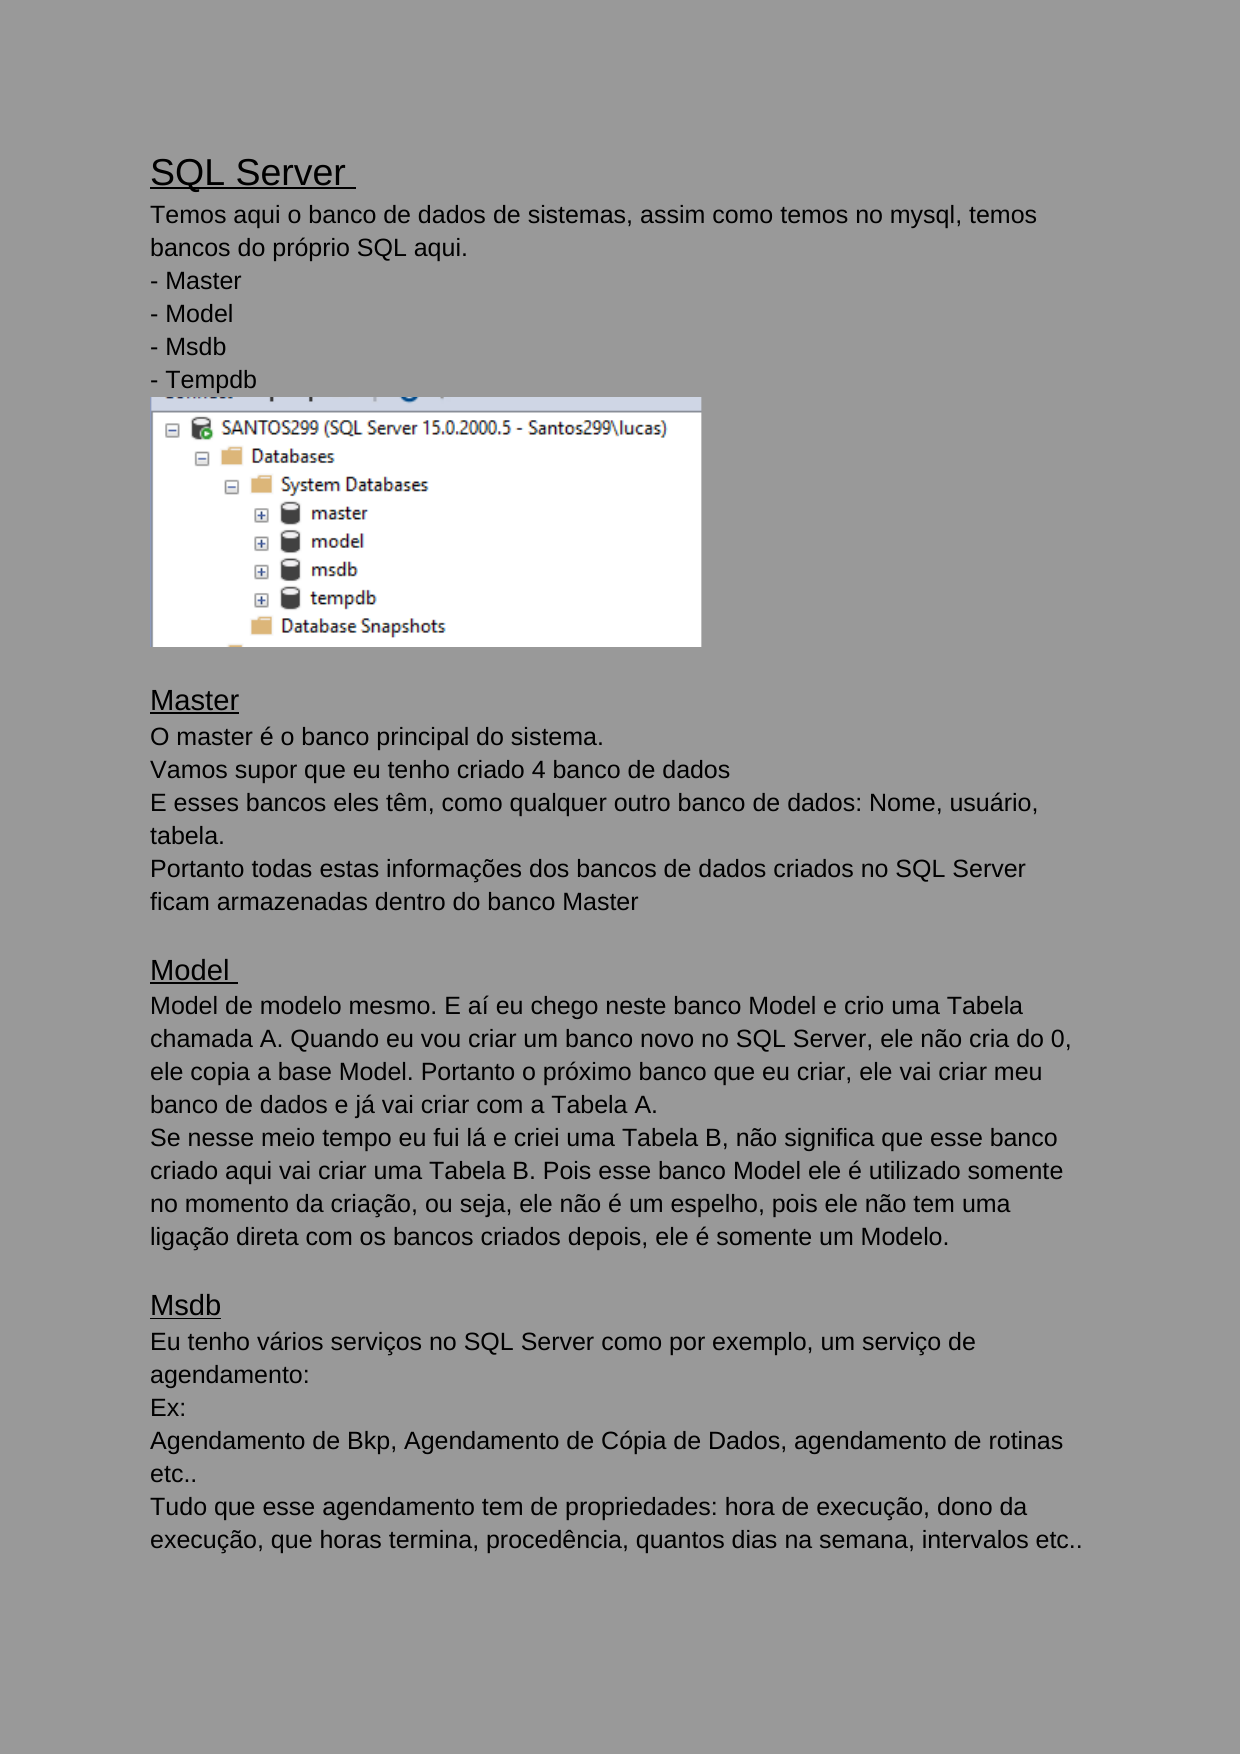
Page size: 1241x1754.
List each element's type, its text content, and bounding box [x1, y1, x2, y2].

text Vamos supor que eu tenho criado 4 banco de dados [150, 754, 1090, 783]
text Portanto todas estas informações dos bancos de dados criados no SQL Server ficam armazenadas dentro do banco Master [150, 854, 1090, 915]
picture [150, 397, 702, 647]
text - Model [150, 299, 1090, 327]
text Ex: [150, 1393, 1090, 1422]
text Temos aqui o banco de dados de sistemas, assim como temos no mysql, temos bancos do próprio SQL aqui. [150, 199, 1090, 261]
text Master [150, 683, 1090, 717]
text O master é o banco principal do sistema. [150, 722, 1090, 750]
text - Master [150, 266, 1090, 294]
text Tudo que esse agendamento tem de propriedades: hora de execução, dono da execução, que horas termina, procedência, quantos dias na semana, intervalos etc.. [150, 1492, 1090, 1554]
text E esses bancos eles têm, como qualquer outro banco de dados: Nome, usuário, tabela. [150, 788, 1090, 849]
text Agendamento de Bkp, Agendamento de Cópia de Dados, agendamento de rotinas etc.. [150, 1426, 1090, 1488]
text - Tempdb [150, 365, 1090, 393]
text Se nesse meio tempo eu fui lá e criei uma Tabela B, não significa que esse banco criado aqui vai criar uma Tabela B. Pois esse banco Model ele é utilizado somente no momento da criação, ou seja, ele não é um espelho, pois ele não tem uma ligação direta com os bancos criados depois, ele é somente um Modelo. [150, 1123, 1090, 1251]
text Model [150, 953, 1090, 986]
text Eu tenho vários serviços no SQL Server como por exemplo, um serviço de agendamento: [150, 1327, 1090, 1389]
text Model de modelo mesmo. E aí eu chego neste banco Model e crio uma Tabela chamada A. Quando eu vou criar um banco novo no SQL Server, ele não cria do 0, ele copia a base Model. Portanto o próximo banco que eu criar, ele vai criar meu banco de dados e já vai criar com a Tabela A. [150, 991, 1090, 1119]
text Msdb [150, 1288, 1090, 1322]
text - Msdb [150, 332, 1090, 360]
text SQL Server [150, 150, 1090, 193]
